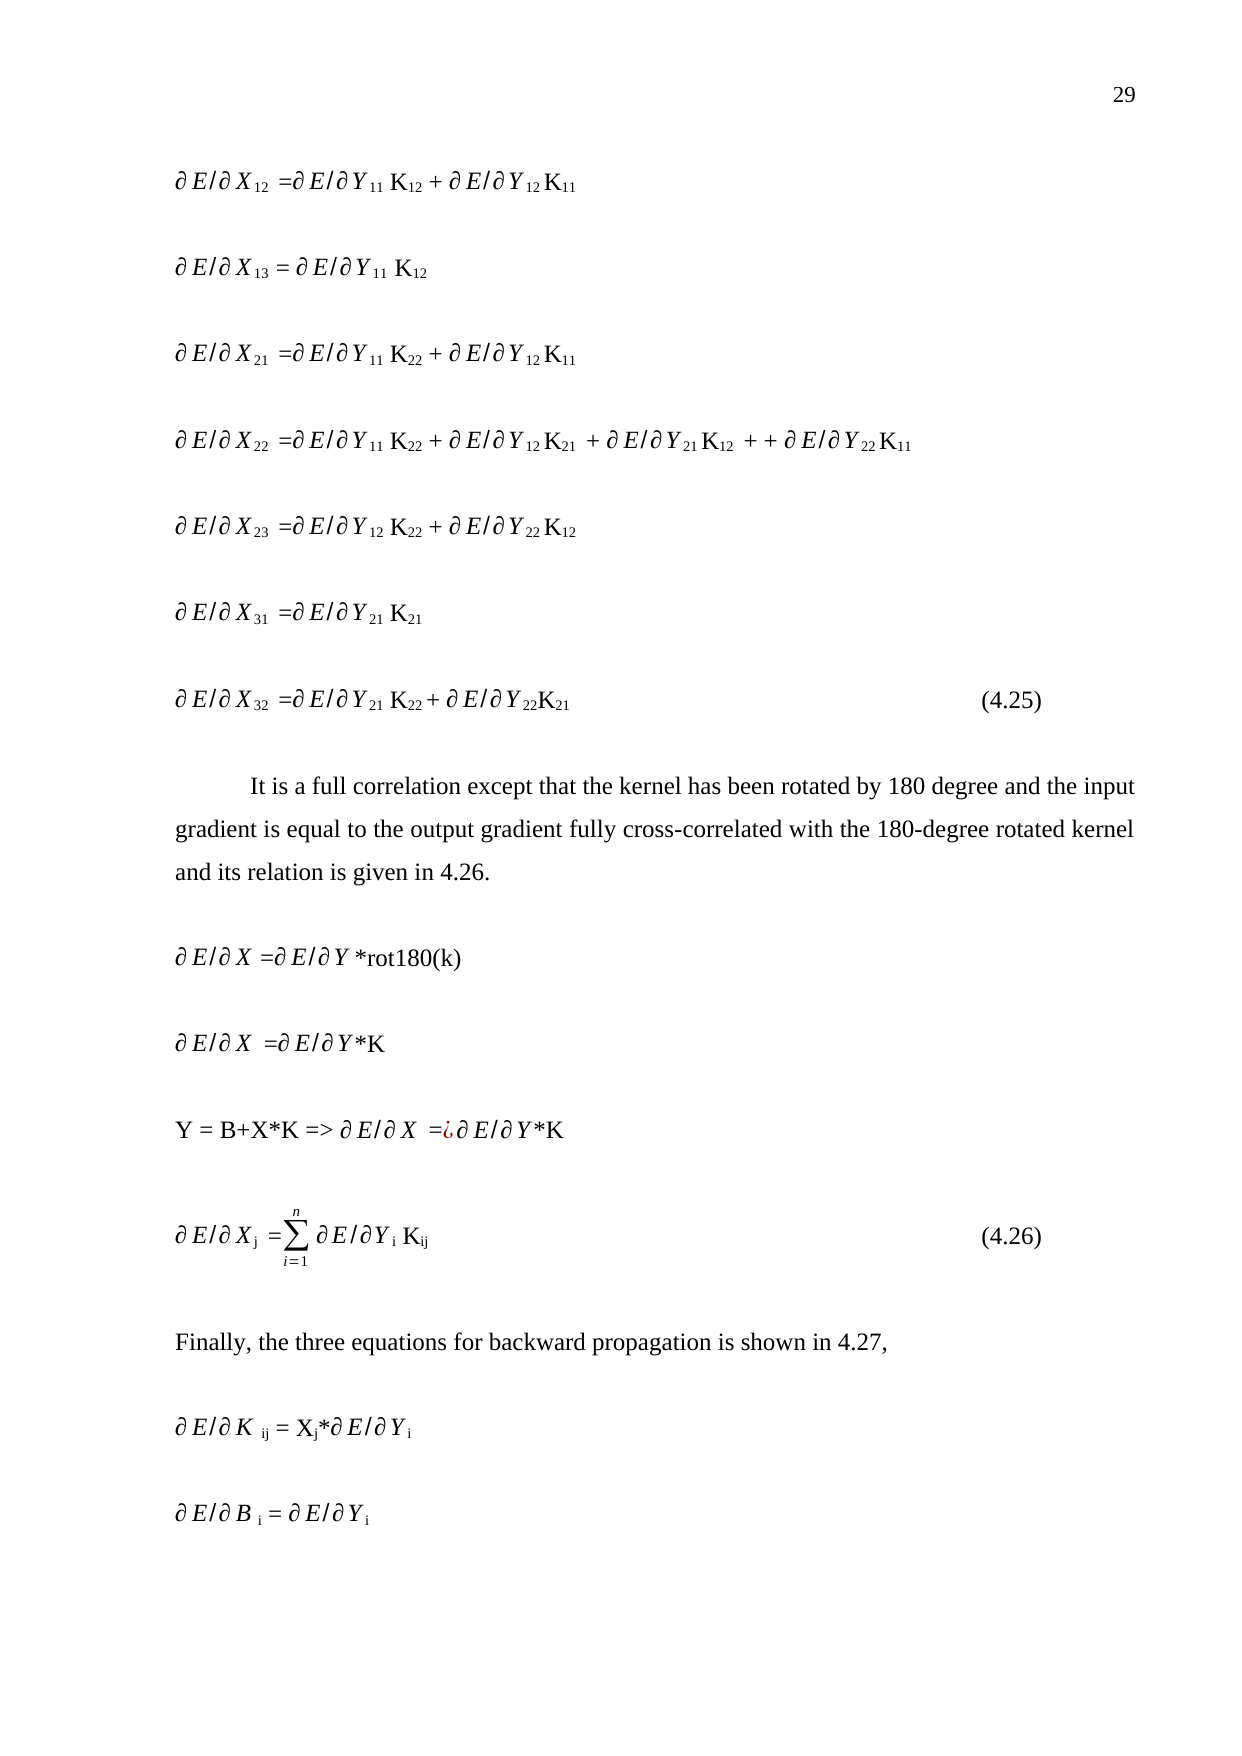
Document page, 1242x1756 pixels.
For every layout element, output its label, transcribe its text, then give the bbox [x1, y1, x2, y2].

text It is a full correlation except that the kernel has been rotated by 180 degree and the input gradient is equal to the output gradient fully cross-correlated with the 180-degree rotated kernel and its relation is given in 4.26. [175, 771, 1135, 886]
text = *rot180(k) [175, 943, 1135, 972]
text 31 =21 K21 [175, 598, 1135, 627]
text Y = B+X*K => =*K [175, 1116, 1135, 1144]
text 13 = 11 K12 [175, 253, 1135, 282]
text =*K [175, 1029, 1135, 1058]
text 22 =11 K22 + 12 K21 + 21 K12 + + 22 K11 [175, 426, 1135, 454]
text 21 =11 K22 + 12 K11 [175, 339, 1135, 368]
text j =i Kij (4.26) [175, 1202, 1135, 1269]
text 32 =21 K22 + 22K21 (4.25) [175, 685, 1135, 714]
text Finally, the three equations for backward propagation is shown in 4.27, [175, 1327, 1135, 1355]
text ij = Xj*i [175, 1413, 1135, 1442]
text 23 =12 K22 + 22 K12 [175, 512, 1135, 541]
text i = i [175, 1499, 1135, 1528]
text 12 =11 K12 + 12 K11 [175, 167, 1135, 196]
